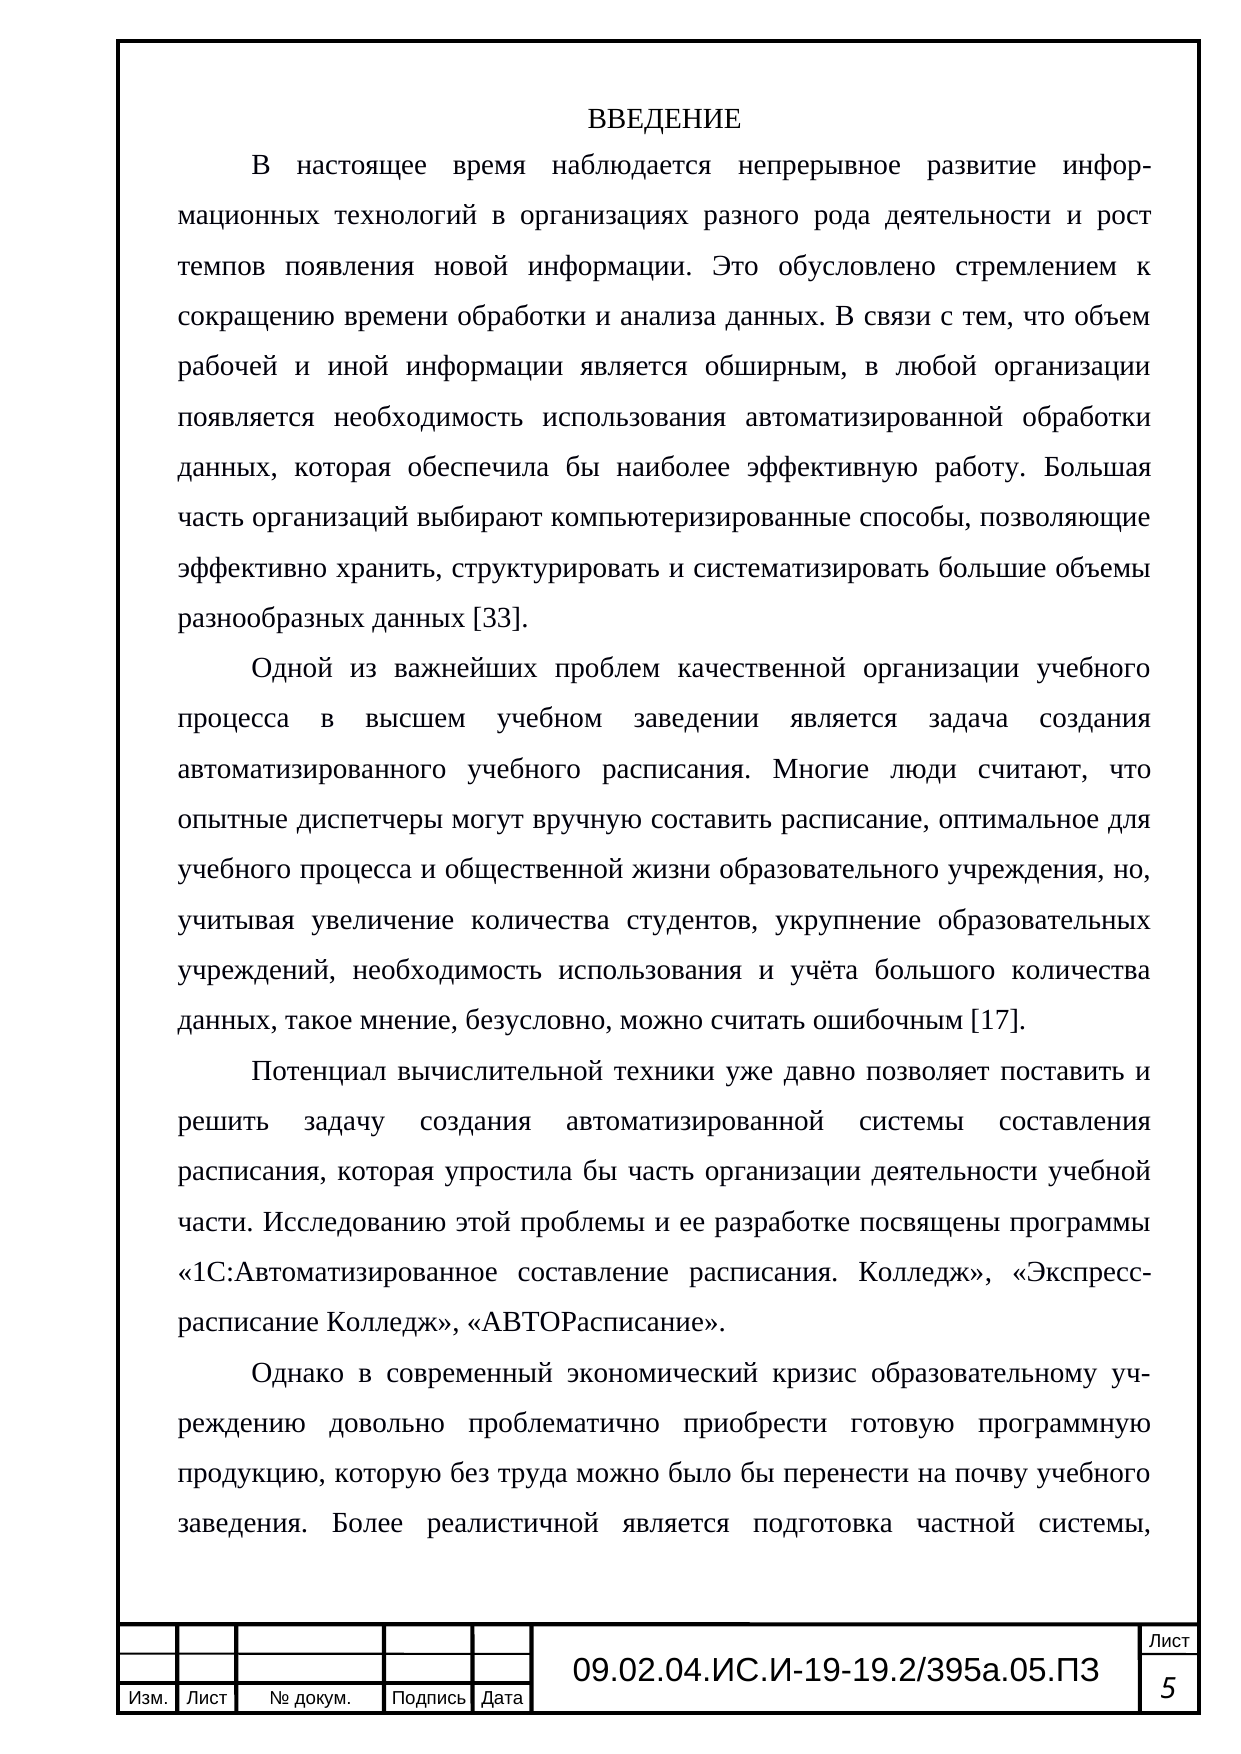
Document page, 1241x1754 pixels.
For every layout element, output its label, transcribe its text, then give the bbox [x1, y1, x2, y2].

subtitle Введение [177, 101, 1152, 135]
text Одной из важнейших проблем качественной организации учебного процесса в высшем учебном заведении является задача создания автоматизированного учебного расписания. Многие люди считают, что опытные диспетчеры могут вручную составить расписание, оптимальное для учебного процесса и общественной жизни образовательного учреждения, но, учитывая увеличение количества студентов, укрупнение образовательных учреждений, необходимость использования и учёта большого количества данных, такое мнение, безусловно, можно считать ошибочным [17]. [177, 650, 1152, 1036]
text Потенциал вычислительной техники уже давно позволяет поставить и решить задачу создания автоматизированной системы составления расписания, которая упростила бы часть организации деятельности учебной части. Исследованию этой проблемы и ее разработке посвящены программы «1С:Автоматизированное составление расписания. Колледж», «Экспресс-расписание Колледж», «АВТОРасписание». [177, 1053, 1152, 1338]
text В настоящее время наблюдается непрерывное развитие инфор-мационных технологий в организациях разного рода деятельности и рост темпов появления новой информации. Это обусловлено стремлением к сокращению времени обработки и анализа данных. В связи с тем, что объем рабочей и иной информации является обширным, в любой организации появляется необходимость использования автоматизированной обработки данных, которая обеспечила бы наиболее эффективную работу. Большая часть организаций выбирают компьютеризированные способы, позволяющие эффективно хранить, структурировать и систематизировать большие объемы разнообразных данных [33]. [177, 147, 1152, 633]
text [177, 1355, 1152, 1539]
